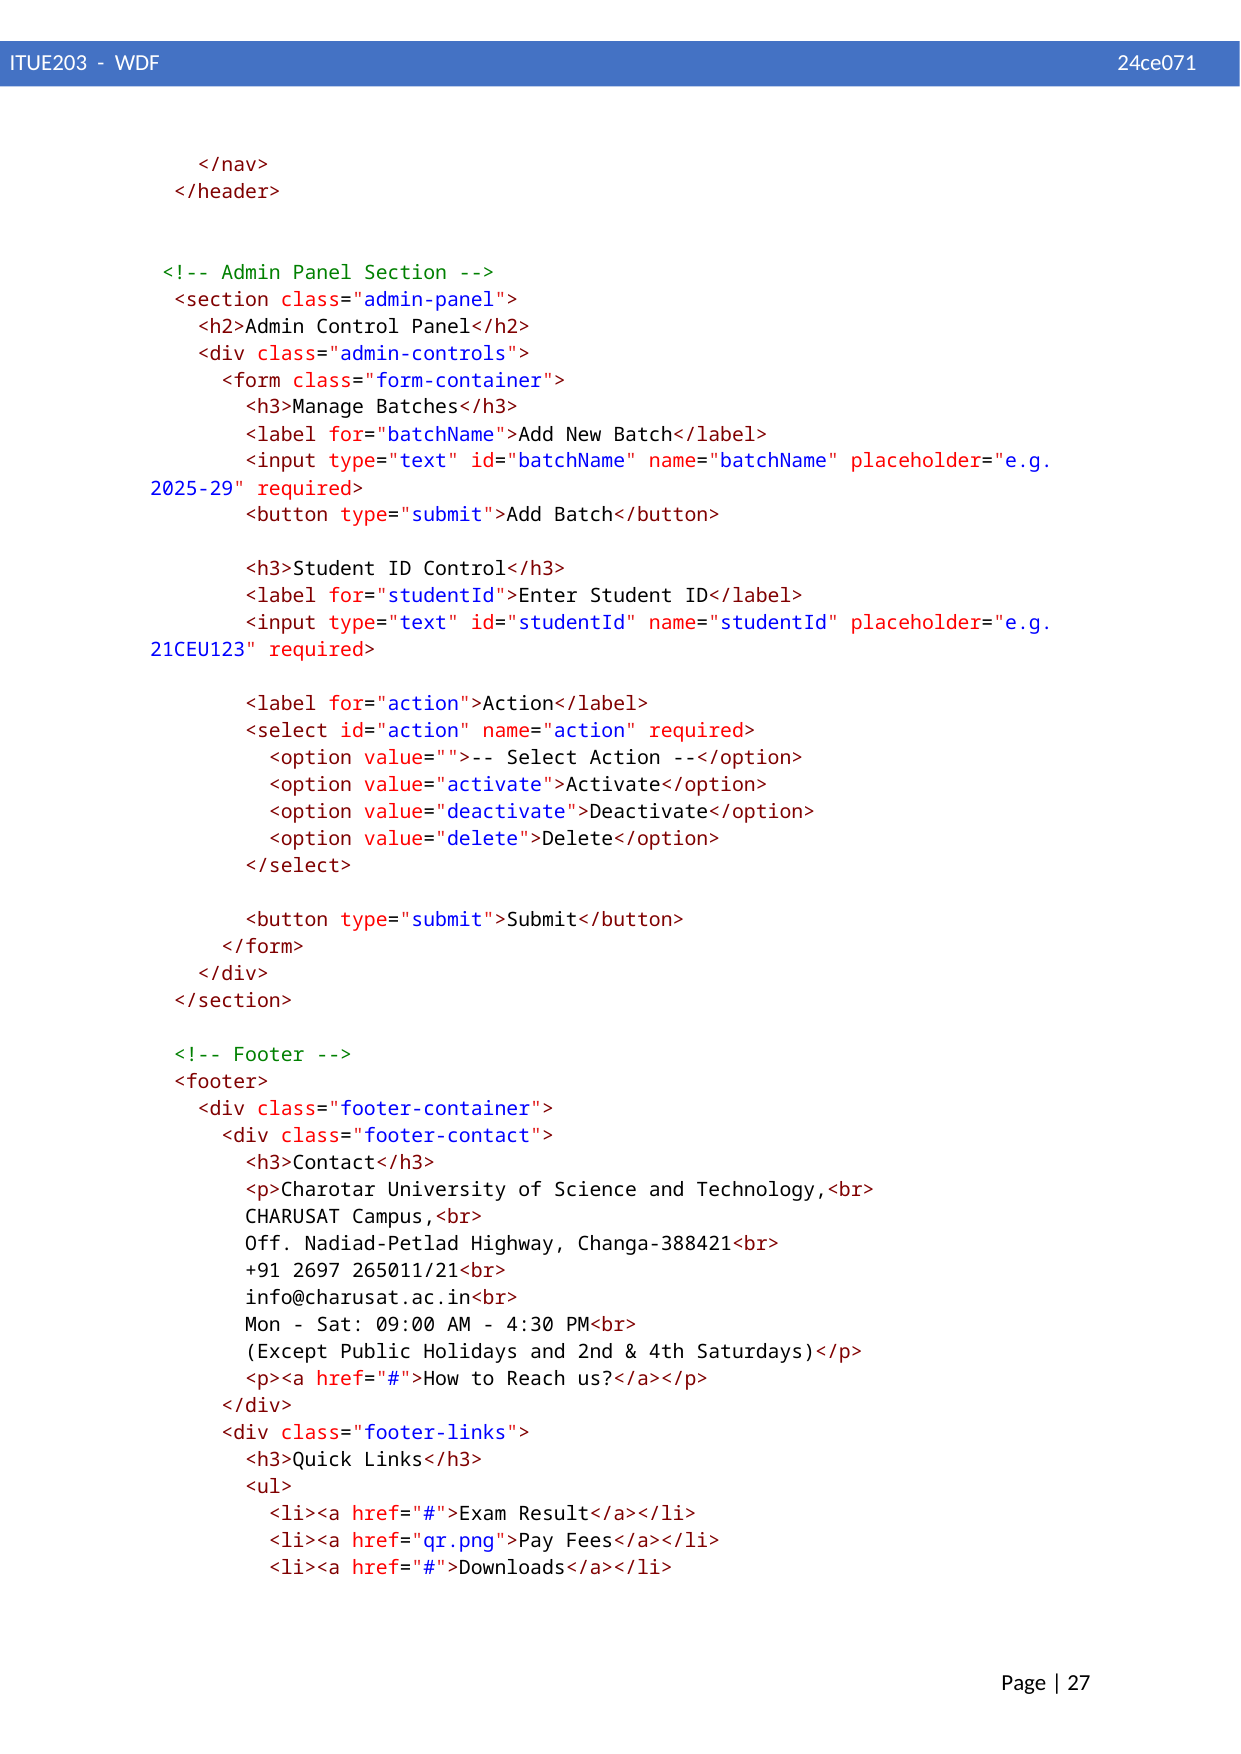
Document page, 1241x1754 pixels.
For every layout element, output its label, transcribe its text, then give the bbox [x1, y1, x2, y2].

text <h3>Manage Batches</h3> [150, 393, 1090, 420]
text <!-- Footer --> [150, 1040, 1090, 1067]
text <footer> [150, 1067, 1090, 1094]
text <option value="delete">Delete</option> [150, 824, 1090, 851]
text <h3>Quick Links</h3> [150, 1445, 1090, 1472]
text <h2>Admin Control Panel</h2> [150, 312, 1090, 339]
text <p><a href="#">How to Reach us?</a></p> [150, 1364, 1090, 1391]
text </div> [150, 959, 1090, 986]
text <label for="studentId">Enter Student ID</label> [150, 582, 1090, 609]
text <li><a href="#">Downloads</a></li> [150, 1553, 1090, 1580]
text <h3>Student ID Control</h3> [150, 555, 1090, 582]
text info@charusat.ac.in<br> [150, 1283, 1090, 1310]
text <form class="form-container"> [150, 366, 1090, 393]
text </form> [150, 932, 1090, 959]
text <div class="admin-controls"> [150, 339, 1090, 366]
text <button type="submit">Submit</button> [150, 905, 1090, 932]
text </div> [150, 1391, 1090, 1418]
text <label for="action">Action</label> [150, 689, 1090, 717]
text Mon - Sat: 09:00 AM - 4:30 PM<br> [150, 1310, 1090, 1337]
text <section class="admin-panel"> [150, 285, 1090, 312]
text +91 2697 265011/21<br> [150, 1256, 1090, 1283]
text <input type="text" id="studentId" name="studentId" placeholder="e.g. 21CEU123" required> [150, 609, 1090, 663]
text <option value="">-- Select Action --</option> [150, 743, 1090, 771]
text CHARUSAT Campus,<br> [150, 1202, 1090, 1229]
text Off. Nadiad-Petlad Highway, Changa-388421<br> [150, 1229, 1090, 1256]
text <label for="batchName">Add New Batch</label> [150, 420, 1090, 447]
text <select id="action" name="action" required> [150, 717, 1090, 743]
text </header> [150, 177, 1090, 204]
text </select> [150, 851, 1090, 878]
text </nav> [150, 150, 1090, 177]
text <button type="submit">Add Batch</button> [150, 501, 1090, 528]
text </section> [150, 986, 1090, 1013]
text <option value="deactivate">Deactivate</option> [150, 797, 1090, 824]
text <li><a href="#">Exam Result</a></li> [150, 1499, 1090, 1526]
text (Except Public Holidays and 2nd & 4th Saturdays)</p> [150, 1337, 1090, 1364]
text <p>Charotar University of Science and Technology,<br> [150, 1175, 1090, 1202]
text <div class="footer-contact"> [150, 1121, 1090, 1148]
text <option value="activate">Activate</option> [150, 771, 1090, 797]
text <input type="text" id="batchName" name="batchName" placeholder="e.g. 2025-29" required> [150, 447, 1090, 501]
text <ul> [150, 1472, 1090, 1499]
text <!-- Admin Panel Section --> [150, 258, 1090, 285]
text <div class="footer-container"> [150, 1094, 1090, 1121]
text <li><a href="qr.png">Pay Fees</a></li> [150, 1526, 1090, 1553]
text <h3>Contact</h3> [150, 1148, 1090, 1175]
text <div class="footer-links"> [150, 1418, 1090, 1445]
